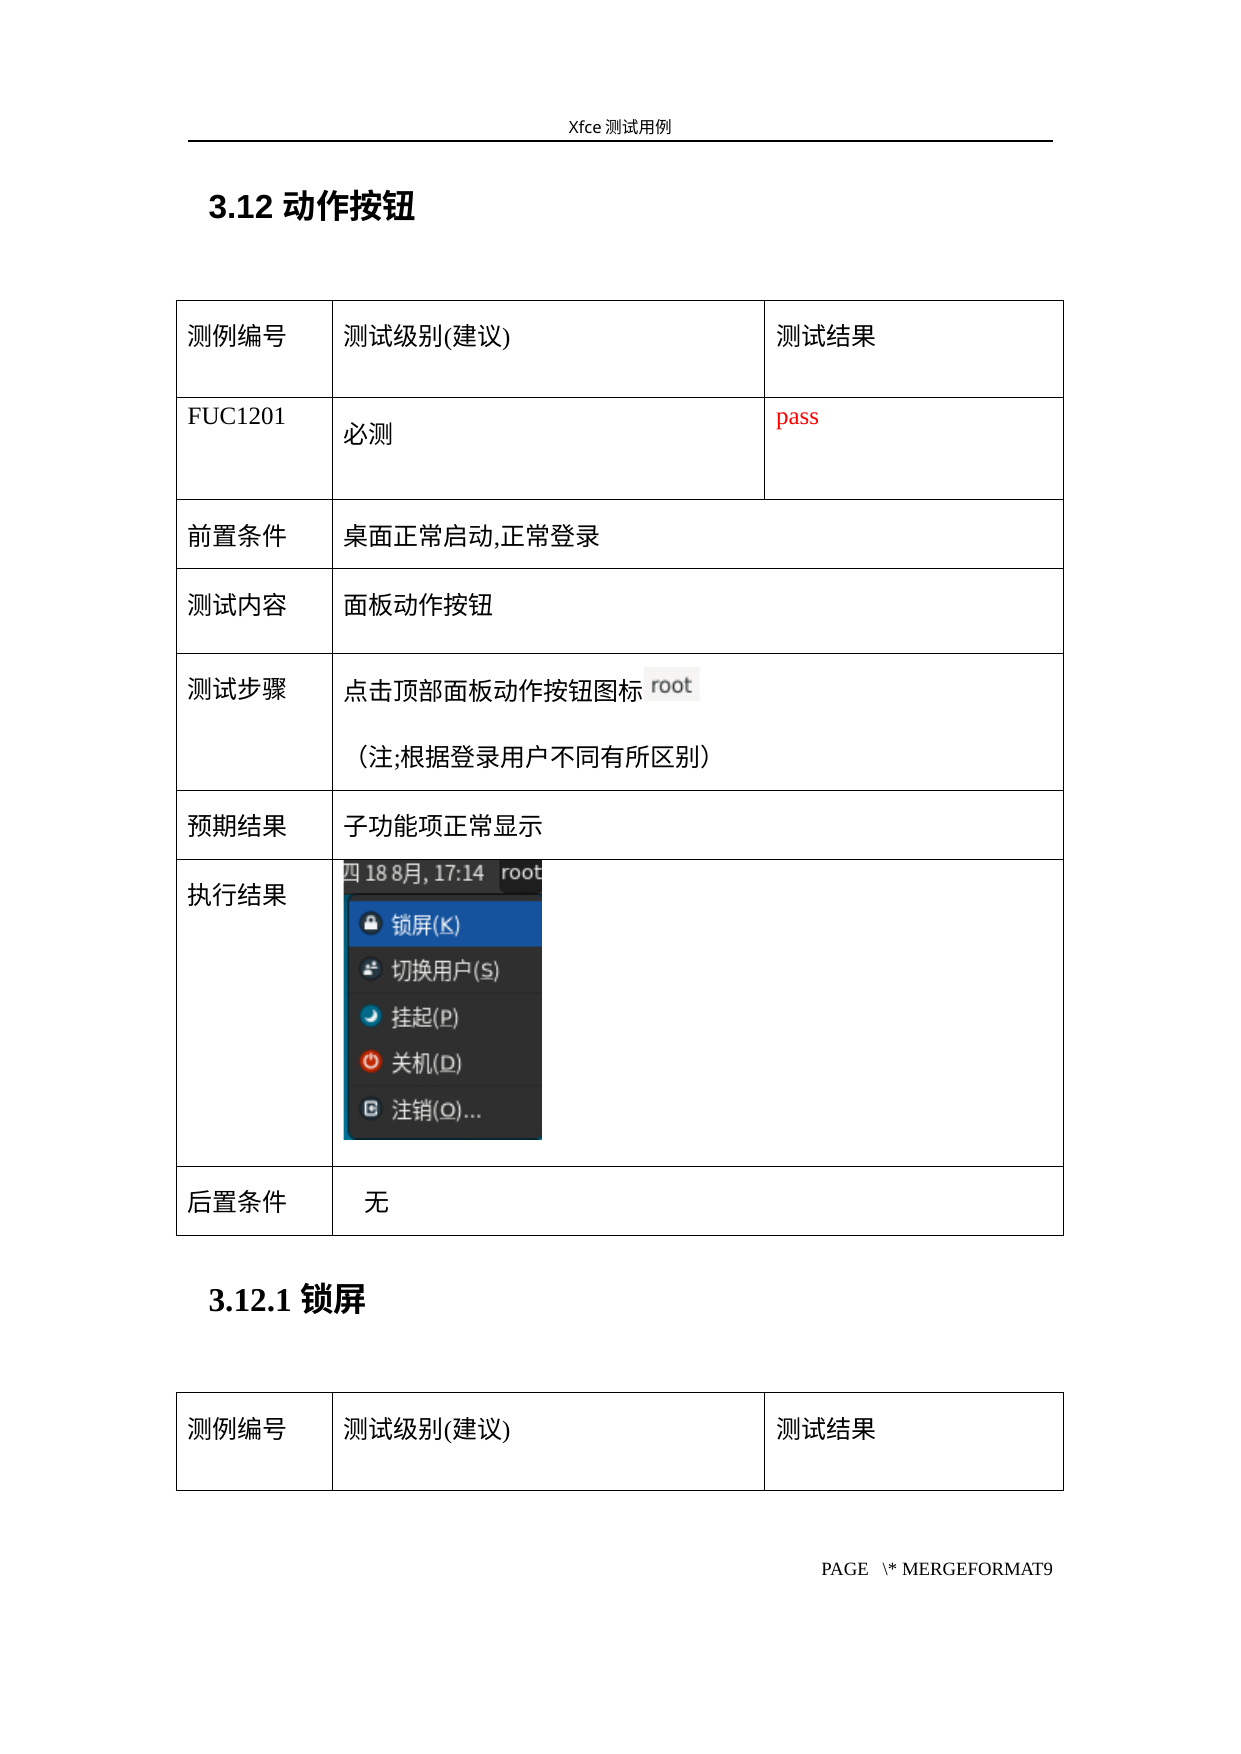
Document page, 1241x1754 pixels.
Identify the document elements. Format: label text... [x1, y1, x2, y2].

table_cell pass [765, 398, 1063, 499]
table_cell 无 [333, 1167, 1063, 1234]
table_cell 执行结果 [177, 860, 332, 1166]
table_cell 子功能项正常显示 [333, 791, 1063, 859]
table_cell 面板动作按钮 [333, 569, 1063, 653]
table_cell 测试内容 [177, 569, 332, 653]
table_cell 测试步骤 [177, 654, 332, 790]
table_cell 前置条件 [177, 500, 332, 568]
table_cell FUC1201 [177, 398, 332, 499]
table_cell 桌面正常启动,正常登录 [333, 500, 1063, 568]
picture [643, 667, 700, 701]
table_cell 必测 [333, 398, 764, 499]
table_header 测试结果 [765, 1393, 1063, 1489]
table_cell 后置条件 [177, 1167, 332, 1234]
table_header 测例编号 [177, 1393, 332, 1489]
picture [343, 860, 542, 1140]
table_header 测试级别(建议) [333, 301, 764, 397]
table_cell [333, 860, 1063, 1166]
table_header 测试结果 [765, 301, 1063, 397]
table_cell 预期结果 [177, 791, 332, 859]
table_cell 点击顶部面板动作按钮图标 （注;根据登录用户不同有所区别） [333, 654, 1063, 790]
table_header 测试级别(建议) [333, 1393, 764, 1489]
table_header 测例编号 [177, 301, 332, 397]
subtitle 3.12 动作按钮 [187, 170, 1053, 238]
subtitle 3.12.1 锁屏 [187, 1263, 1053, 1331]
